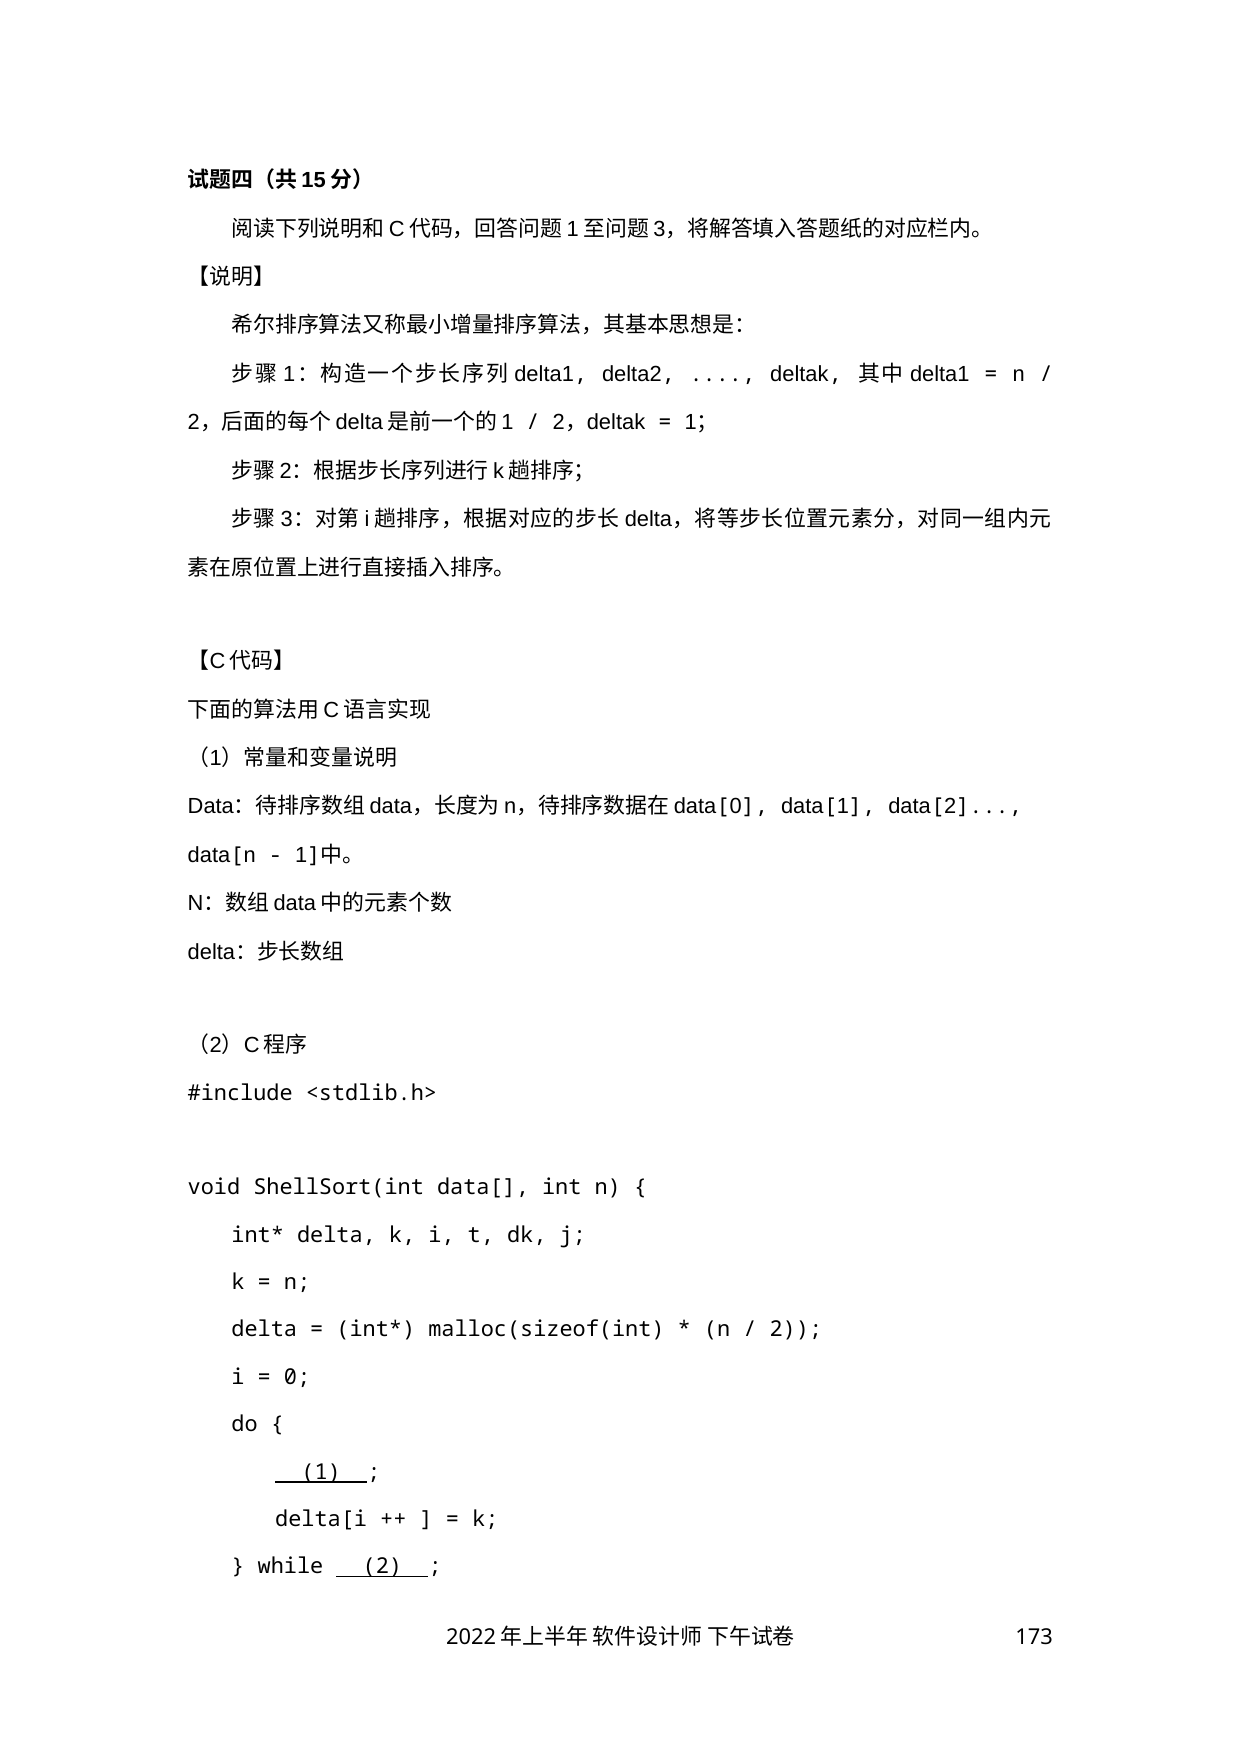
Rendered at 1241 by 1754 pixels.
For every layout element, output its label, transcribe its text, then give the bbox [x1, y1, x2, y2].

text 【说明】 [187, 259, 1053, 291]
text } while (2) ; [187, 1549, 1053, 1582]
text int* delta, k, i, t, dk, j; [187, 1217, 1053, 1250]
text Data：待排序数组data，长度为n，待排序数据在data[0], data[1], data[2]..., data[n - 1]中。 [187, 788, 1053, 869]
text 步骤3：对第i趟排序，根据对应的步长delta，将等步长位置元素分，对同一组内元素在原位置上进行直接插入排序。 [187, 501, 1053, 582]
text 下面的算法用C语言实现 [187, 691, 1053, 724]
text delta[i ++ ] = k; [231, 1502, 1053, 1534]
text （2）C程序 [187, 1027, 1053, 1059]
text delta = (int*) malloc(sizeof(int) * (n / 2)); [187, 1312, 1053, 1344]
text 步骤2：根据步长序列进行k趟排序； [187, 452, 1053, 485]
text (1) ; [231, 1454, 1053, 1487]
text 阅读下列说明和C代码，回答问题1至问题3，将解答填入答题纸的对应栏内。 [187, 210, 1053, 243]
text delta：步长数组 [187, 933, 1053, 966]
text i = 0; [187, 1359, 1053, 1392]
text N：数组data中的元素个数 [187, 885, 1053, 917]
text 希尔排序算法又称最小增量排序算法，其基本思想是： [187, 307, 1053, 339]
text 试题四（共15分） [187, 162, 1053, 194]
text do { [187, 1407, 1053, 1439]
text void ShellSort(int data[], int n) { [187, 1170, 1053, 1202]
text （1）常量和变量说明 [187, 739, 1053, 772]
text 步骤1：构造一个步长序列delta1, delta2, ...., deltak, 其中delta1 = n / 2，后面的每个delta是前一个的1 / 2，deltak = 1； [187, 355, 1053, 437]
text #include <stdlib.h> [187, 1075, 1053, 1108]
text k = n; [187, 1265, 1053, 1297]
text 【C代码】 [187, 643, 1053, 675]
